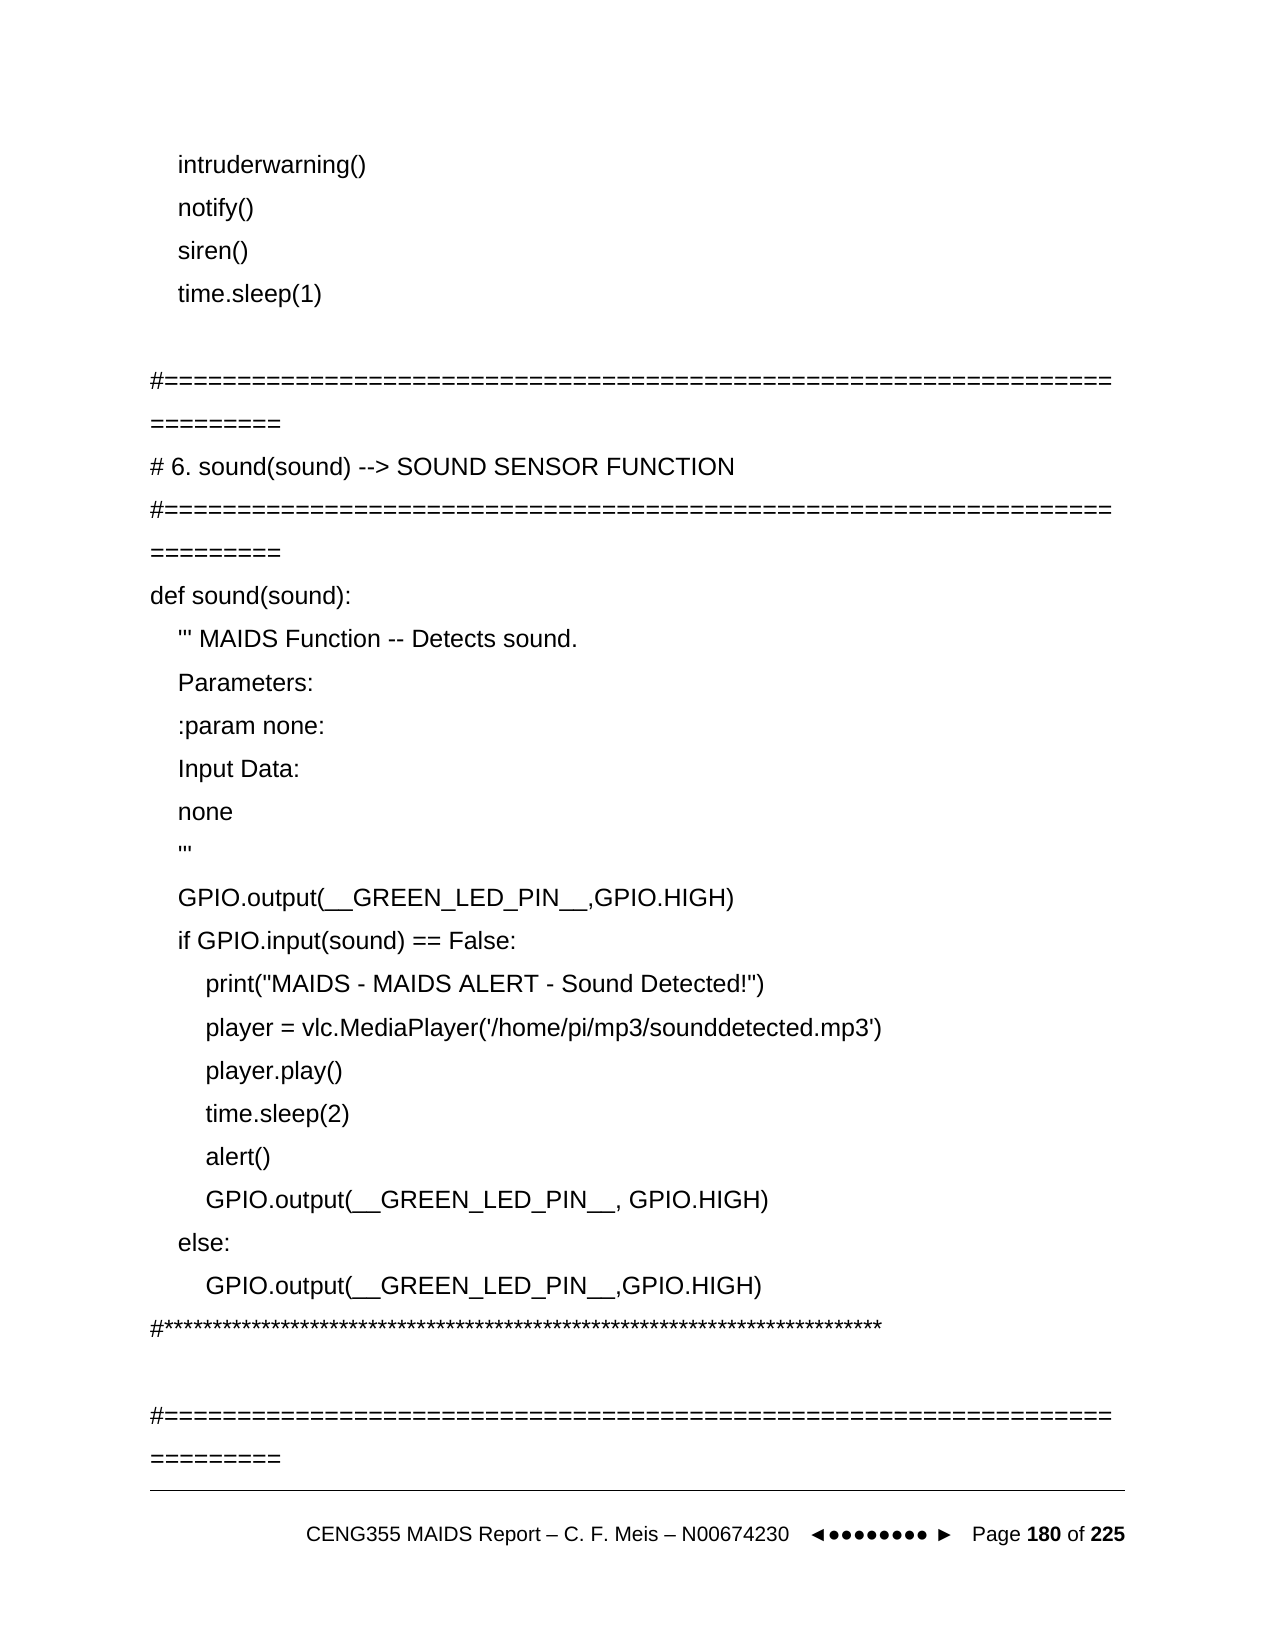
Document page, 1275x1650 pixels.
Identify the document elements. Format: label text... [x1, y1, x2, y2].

text GPIO.output(__GREEN_LED_PIN__,GPIO.HIGH) [150, 883, 1125, 912]
text player = vlc.MediaPlayer('/home/pi/mp3/sounddetected.mp3') [150, 1012, 1125, 1041]
text # 6. sound(sound) --> SOUND SENSOR FUNCTION [150, 452, 1125, 481]
text none [150, 797, 1125, 826]
text alert() [150, 1142, 1125, 1171]
text if GPIO.input(sound) == False: [150, 926, 1125, 955]
text ''' [150, 840, 1125, 869]
text time.sleep(1) [150, 279, 1125, 308]
text GPIO.output(__GREEN_LED_PIN__,GPIO.HIGH) [150, 1271, 1125, 1300]
text siren() [150, 236, 1125, 265]
text #========================================================================== [150, 495, 1125, 567]
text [150, 366, 1125, 437]
text def sound(sound): [150, 581, 1125, 610]
text Parameters: [150, 667, 1125, 696]
text else: [150, 1228, 1125, 1257]
text :param none: [150, 711, 1125, 739]
text notify() [150, 193, 1125, 222]
text print("MAIDS - MAIDS ALERT - Sound Detected!") [150, 969, 1125, 998]
text ''' MAIDS Function -- Detects sound. [150, 624, 1125, 653]
text Input Data: [150, 754, 1125, 782]
text intruderwarning() [150, 150, 1125, 179]
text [150, 1401, 1125, 1472]
text GPIO.output(__GREEN_LED_PIN__, GPIO.HIGH) [150, 1185, 1125, 1214]
text #************************************************************************** [150, 1314, 1125, 1343]
text time.sleep(2) [150, 1099, 1125, 1127]
text player.play() [150, 1056, 1125, 1084]
